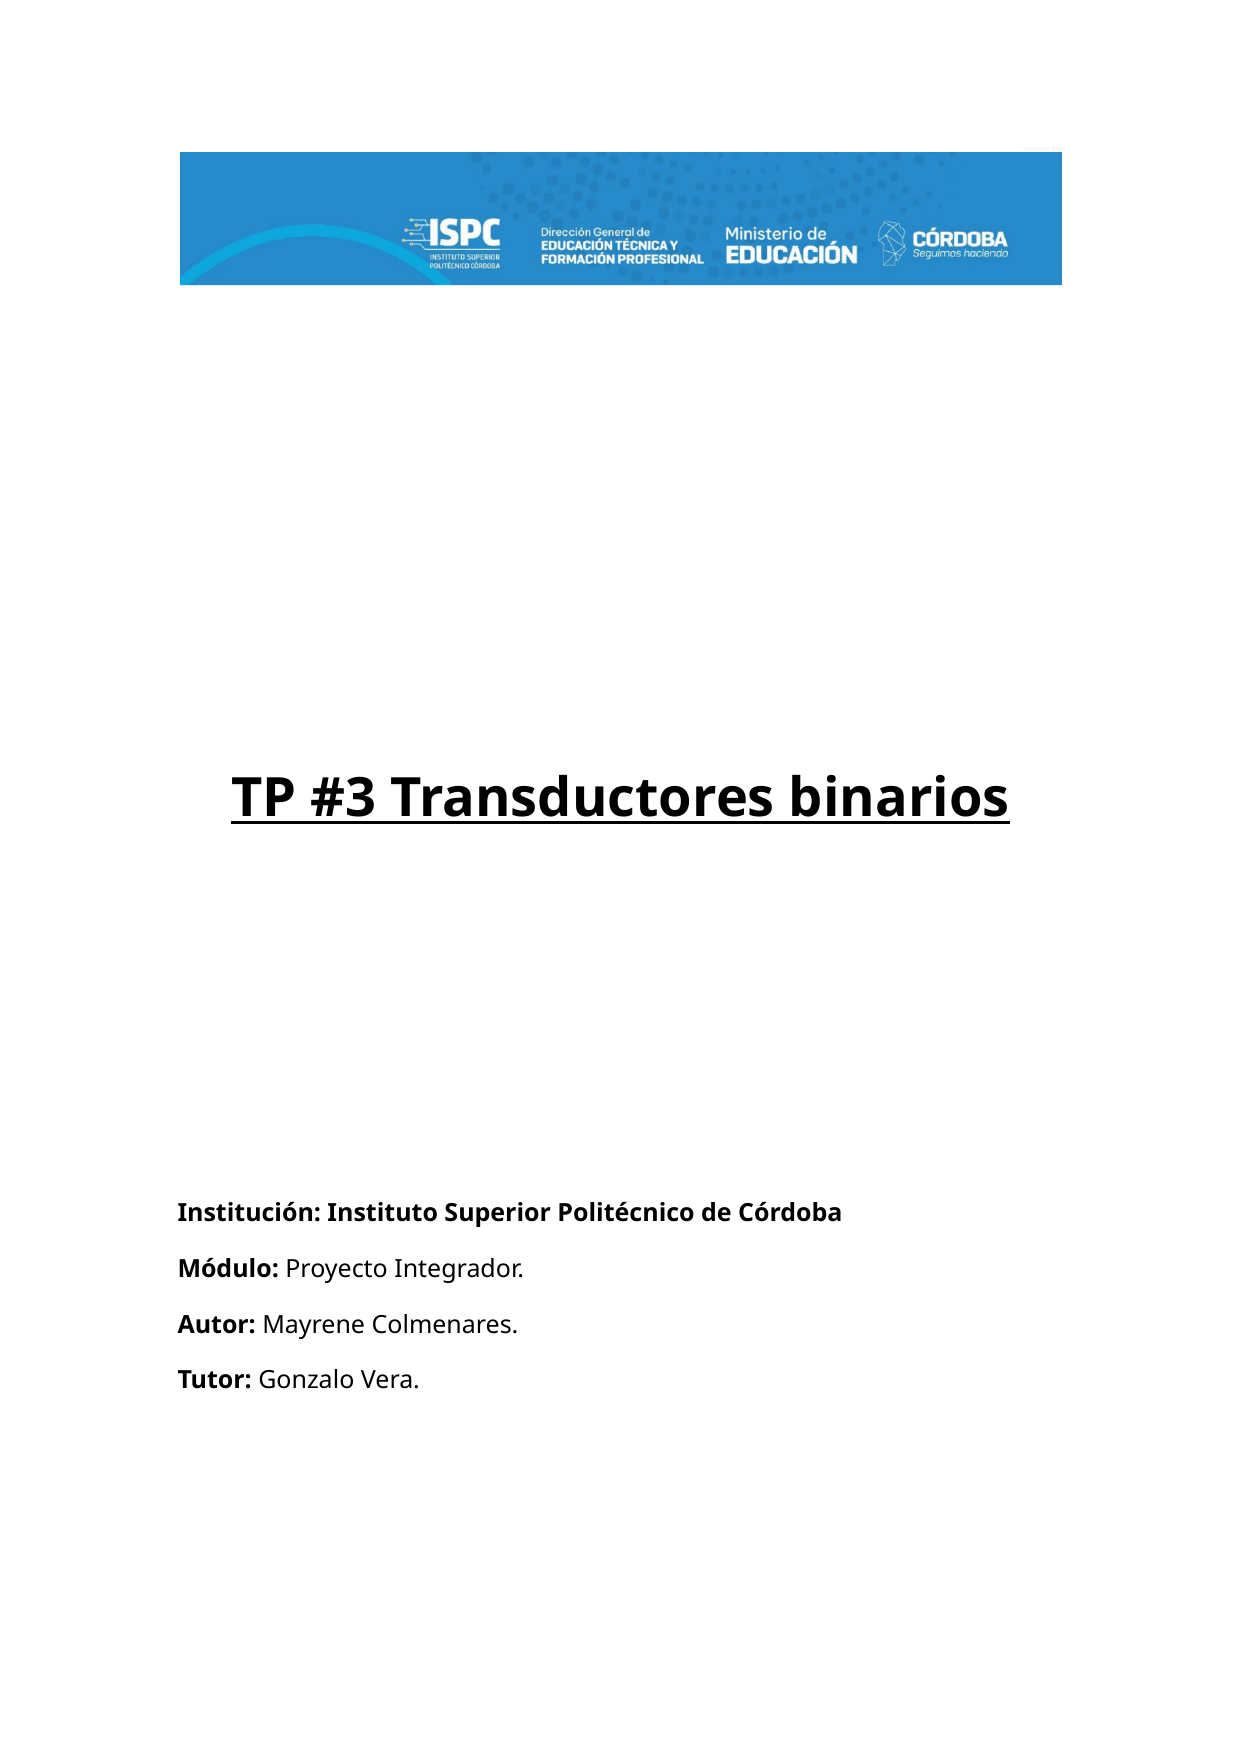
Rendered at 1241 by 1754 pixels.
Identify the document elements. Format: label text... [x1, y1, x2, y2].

text Tutor: Gonzalo Vera. [177, 1362, 1063, 1396]
text Institución: Instituto Superior Politécnico de Córdoba [177, 1195, 1063, 1229]
text TP #3 Transductores binarios [177, 758, 1063, 832]
picture [177, 147, 1063, 290]
text Módulo: Proyecto Integrador. [177, 1251, 1063, 1284]
text Autor: Mayrene Colmenares. [177, 1306, 1063, 1340]
